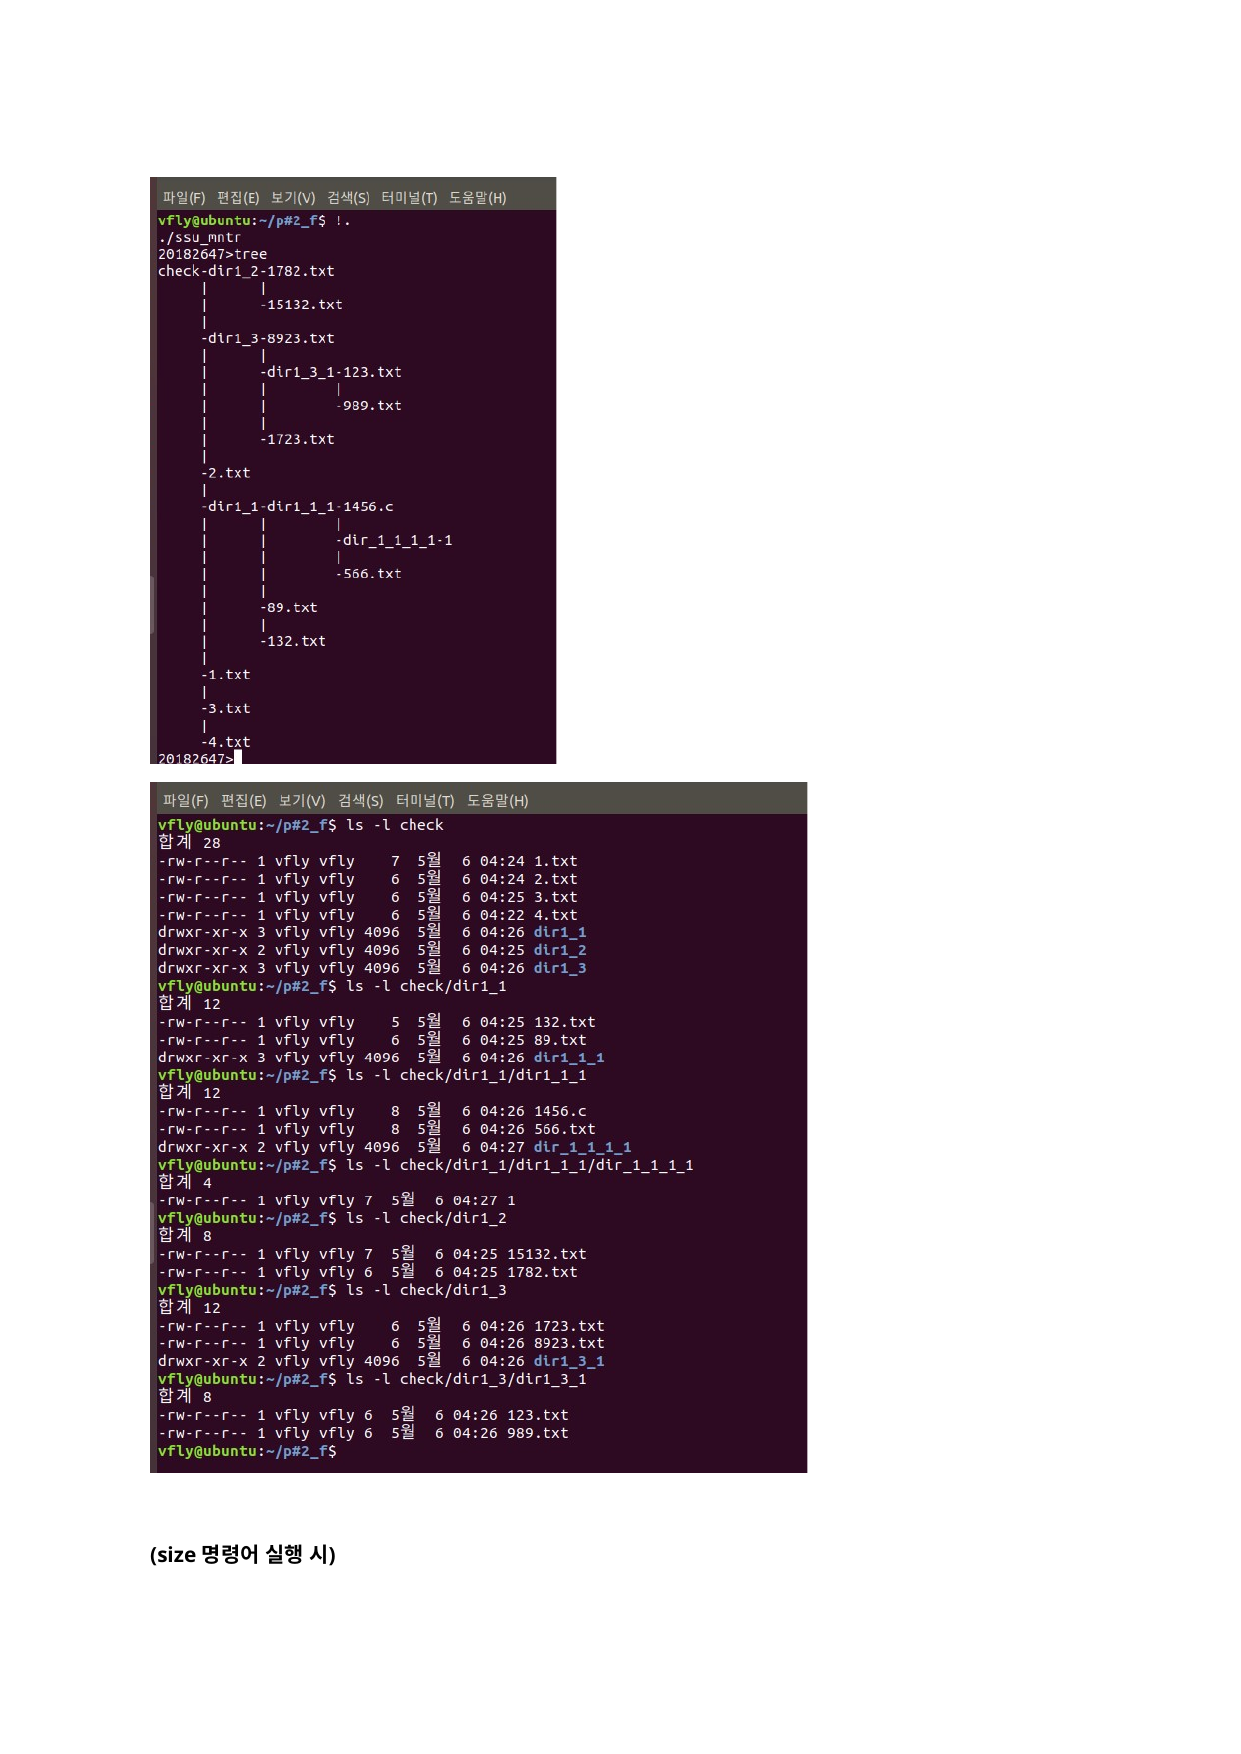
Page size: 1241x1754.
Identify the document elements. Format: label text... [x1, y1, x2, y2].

picture [150, 782, 808, 1473]
text (size 명령어 실행 시) [150, 1539, 1090, 1569]
picture [150, 177, 557, 764]
